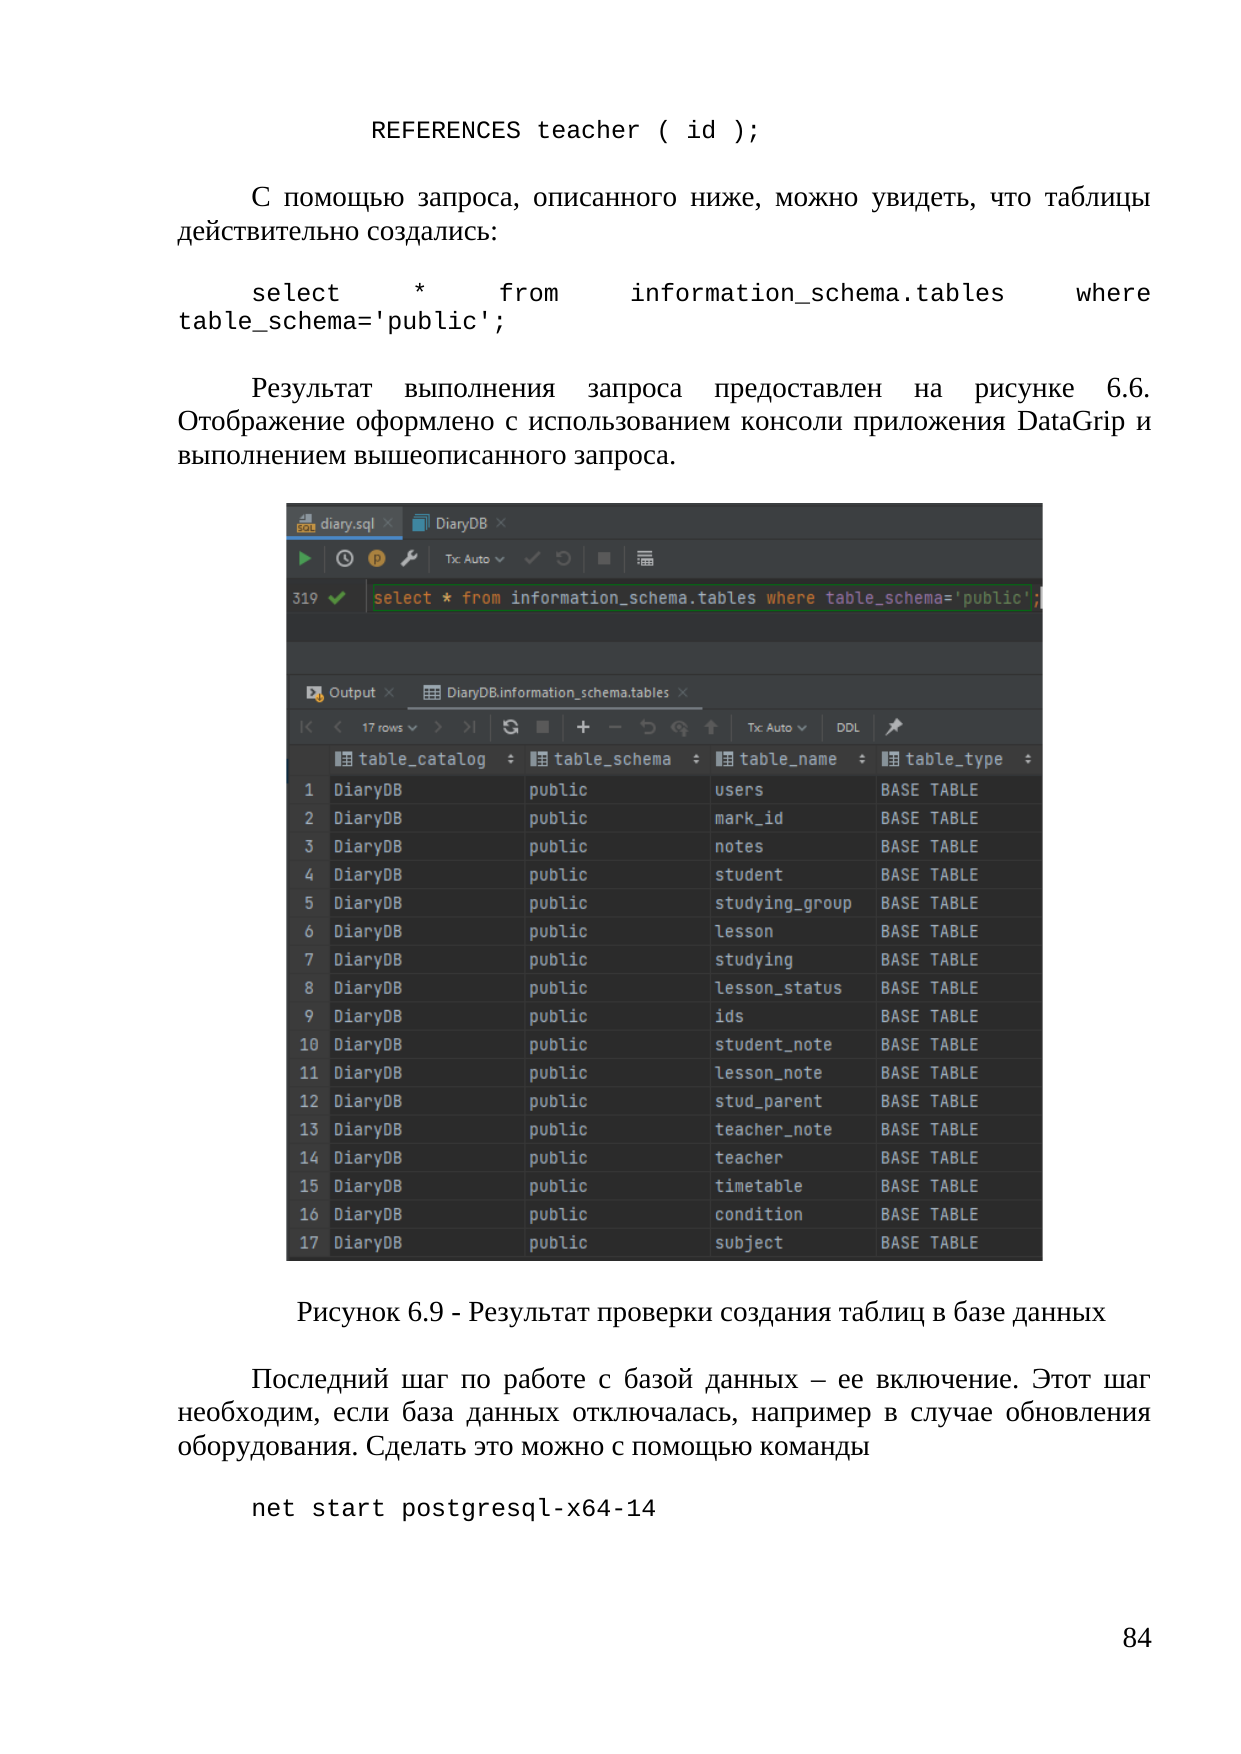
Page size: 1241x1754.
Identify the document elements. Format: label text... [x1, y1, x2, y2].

text Последний шаг по работе с базой данных – ее включение. Этот шаг необходим, если база данных отключалась, например в случае обновления оборудования. Сделать это можно с помощью команды [177, 1361, 1152, 1462]
text С помощью запроса, описанного ниже, можно увидеть, что таблицы действительно создались: [177, 179, 1152, 247]
text Рисунок 6.9 - Результат проверки создания таблиц в базе данных [177, 1294, 1152, 1327]
text Результат выполнения запроса предоставлен на рисунке 6.6. Отображение оформлено с использованием консоли приложения DataGrip и выполнением вышеописанного запроса. [177, 370, 1152, 470]
text select * from information_schema.tables where table_schema='public'; [177, 280, 1152, 337]
text REFERENCES teacher ( id ); [177, 118, 1152, 146]
text net start postgresql-x64-14 [177, 1495, 1152, 1523]
picture [286, 503, 1043, 1261]
